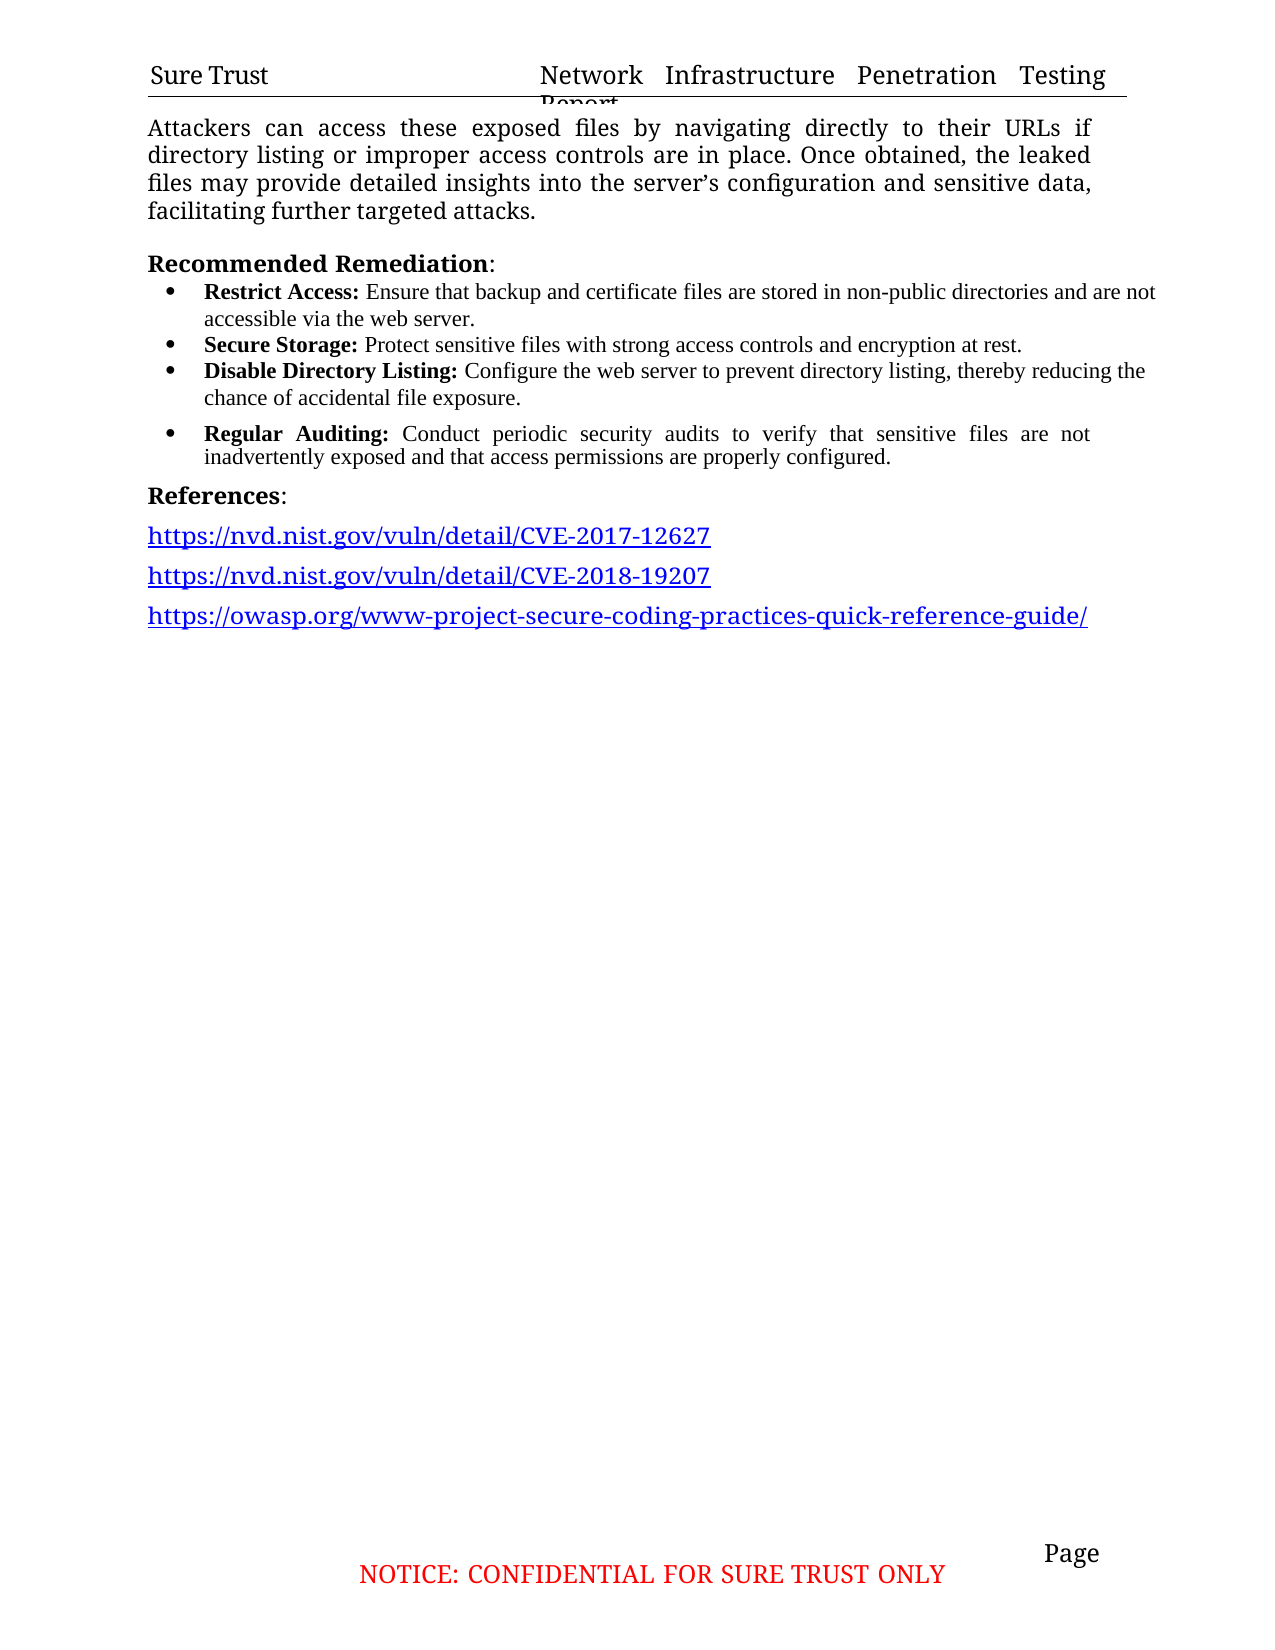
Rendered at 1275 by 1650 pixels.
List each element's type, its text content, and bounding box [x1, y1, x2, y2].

text https://nvd.nist.gov/vuln/detail/CVE-2018-19207 [147, 562, 1092, 590]
text https://nvd.nist.gov/vuln/detail/CVE-2017-12627 [147, 522, 1092, 550]
list Secure Storage: Protect sensitive files with strong access controls and encryption at rest. [166, 331, 1185, 357]
text References: [147, 482, 1092, 510]
list Regular Auditing: Conduct periodic security audits to verify that sensitive files are not inadvertently exposed and that access permissions are properly configured. [166, 422, 1092, 469]
text Attackers can access these exposed files by navigating directly to their URLs if directory listing or improper access controls are in place. Once obtained, the leaked files may provide detailed insights into the server’s configuration and sensitive data, facilitating further targeted attacks. [147, 114, 1092, 226]
list Disable Directory Listing: Configure the web server to prevent directory listing, thereby reducing the chance of accidental file exposure. [166, 357, 1185, 410]
text https://owasp.org/www-project-secure-coding-practices-quick-reference-guide/ [147, 602, 1092, 630]
list Restrict Access: Ensure that backup and certificate files are stored in non-public directories and are not accessible via the web server. [166, 278, 1185, 331]
text Recommended Remediation: [147, 251, 1092, 278]
